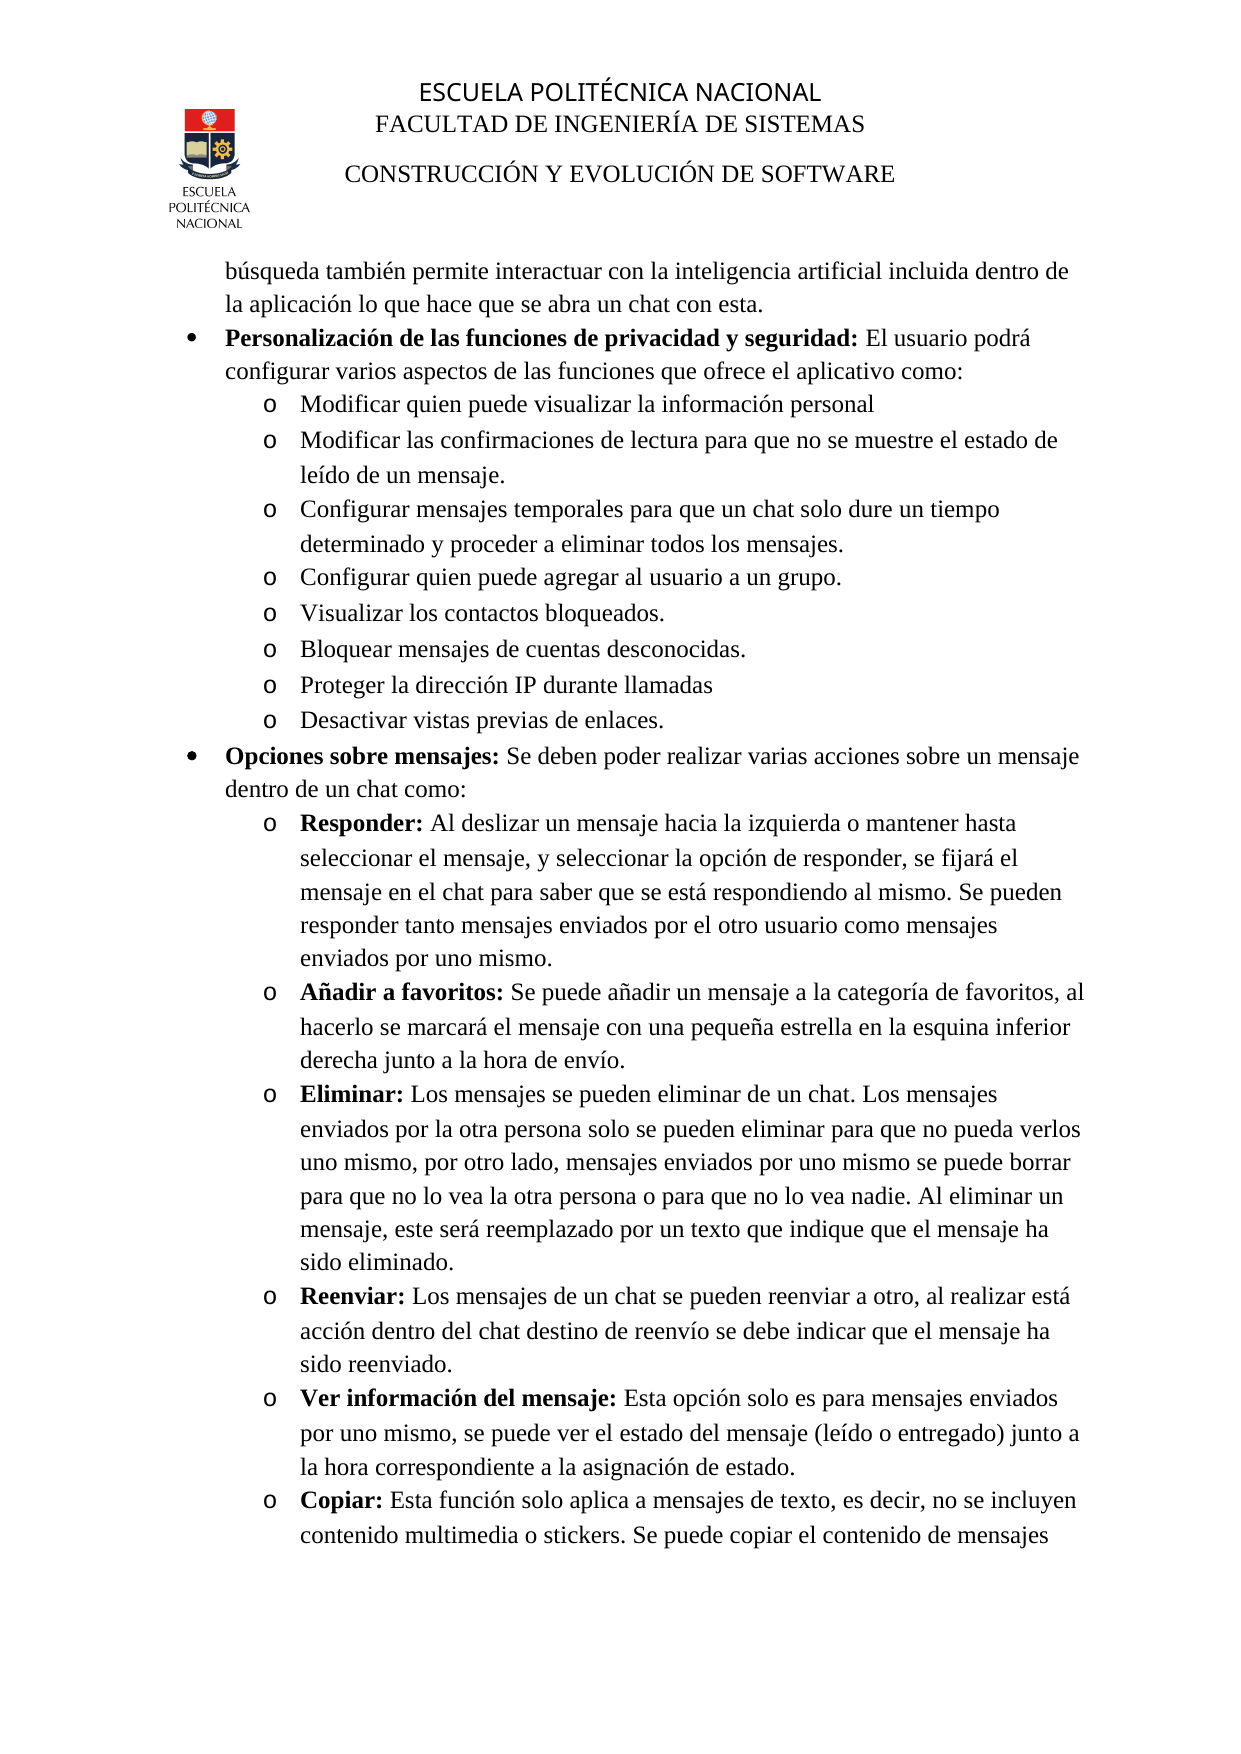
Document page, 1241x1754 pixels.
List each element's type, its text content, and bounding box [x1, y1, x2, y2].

list Desactivar vistas previas de enlaces. [262, 705, 1090, 736]
list Proteger la dirección IP durante llamadas [262, 670, 1090, 701]
list Visualizar los contactos bloqueados. [262, 598, 1090, 629]
list Opciones sobre mensajes: Se deben poder realizar varias acciones sobre un mensaje dentro de un chat como: [187, 741, 1090, 803]
list Responder: Al deslizar un mensaje hacia la izquierda o mantener hasta seleccionar el mensaje, y seleccionar la opción de responder, se fijará el mensaje en el chat para saber que se está respondiendo al mismo. Se pueden responder tanto mensajes enviados por el otro usuario como mensajes enviados por uno mismo. [262, 808, 1090, 972]
list Ver información del mensaje: Esta opción solo es para mensajes enviados por uno mismo, se puede ver el estado del mensaje (leído o entregado) junto a la hora correspondiente a la asignación de estado. [262, 1383, 1090, 1480]
list Modificar quien puede visualizar la información personal [262, 389, 1090, 420]
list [262, 1485, 1090, 1549]
list Reenviar: Los mensajes de un chat se pueden reenviar a otro, al realizar está acción dentro del chat destino de reenvío se debe indicar que el mensaje ha sido reenviado. [262, 1281, 1090, 1378]
list Personalización de las funciones de privacidad y seguridad: El usuario podrá configurar varios aspectos de las funciones que ofrece el aplicativo como: [187, 323, 1090, 385]
list Añadir a favoritos: Se puede añadir un mensaje a la categoría de favoritos, al hacerlo se marcará el mensaje con una pequeña estrella en la esquina inferior derecha junto a la hora de envío. [262, 977, 1090, 1074]
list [187, 256, 1090, 318]
list Configurar mensajes temporales para que un chat solo dure un tiempo determinado y proceder a eliminar todos los mensajes. [262, 494, 1090, 558]
list Eliminar: Los mensajes se pueden eliminar de un chat. Los mensajes enviados por la otra persona solo se pueden eliminar para que no pueda verlos uno mismo, por otro lado, mensajes enviados por uno mismo se puede borrar para que no lo vea la otra persona o para que no lo vea nadie. Al eliminar un mensaje, este será reemplazado por un texto que indique que el mensaje ha sido eliminado. [262, 1079, 1090, 1276]
list Configurar quien puede agregar al usuario a un grupo. [262, 562, 1090, 593]
list Bloquear mensajes de cuentas desconocidas. [262, 634, 1090, 665]
list Modificar las confirmaciones de lectura para que no se muestre el estado de leído de un mensaje. [262, 425, 1090, 489]
